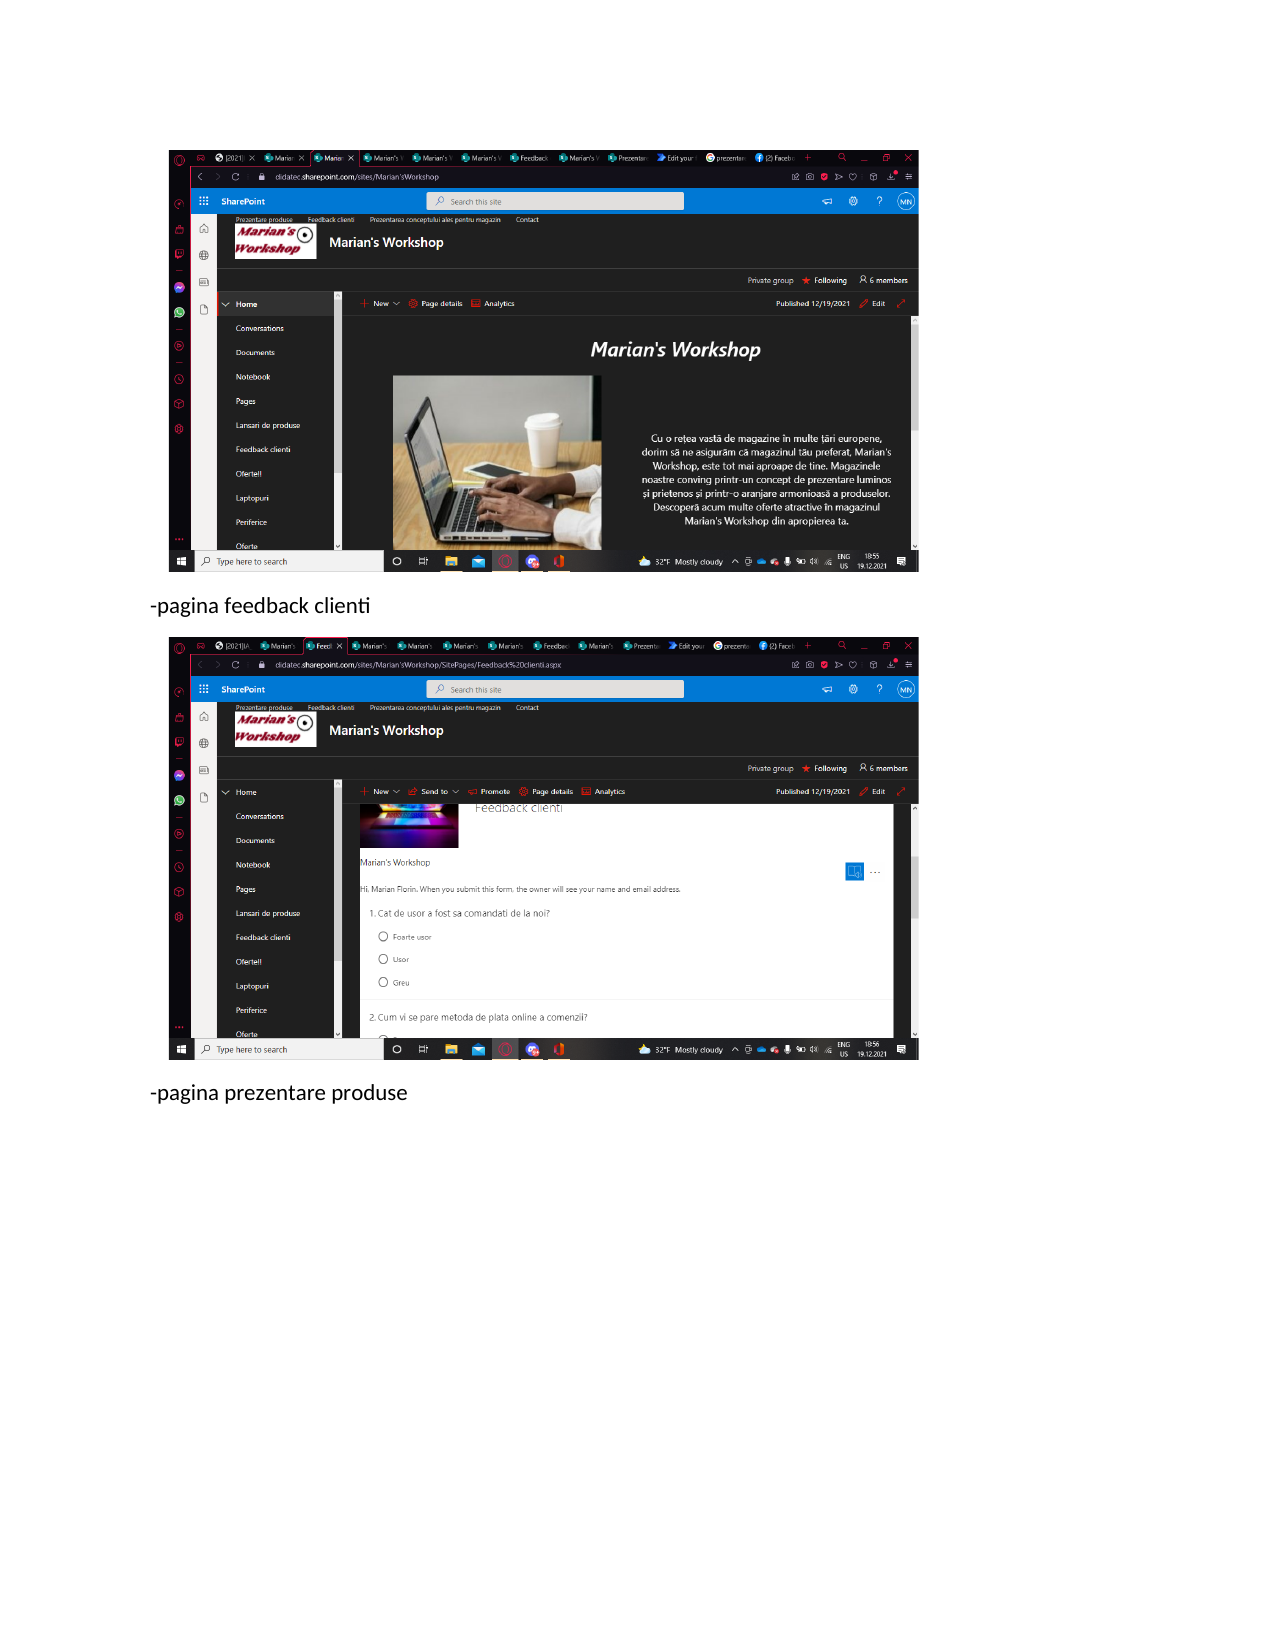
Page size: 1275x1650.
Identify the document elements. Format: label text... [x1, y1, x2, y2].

text -pagina feedback clienti [150, 591, 1125, 619]
text -pagina prezentare produse [150, 1078, 1125, 1106]
